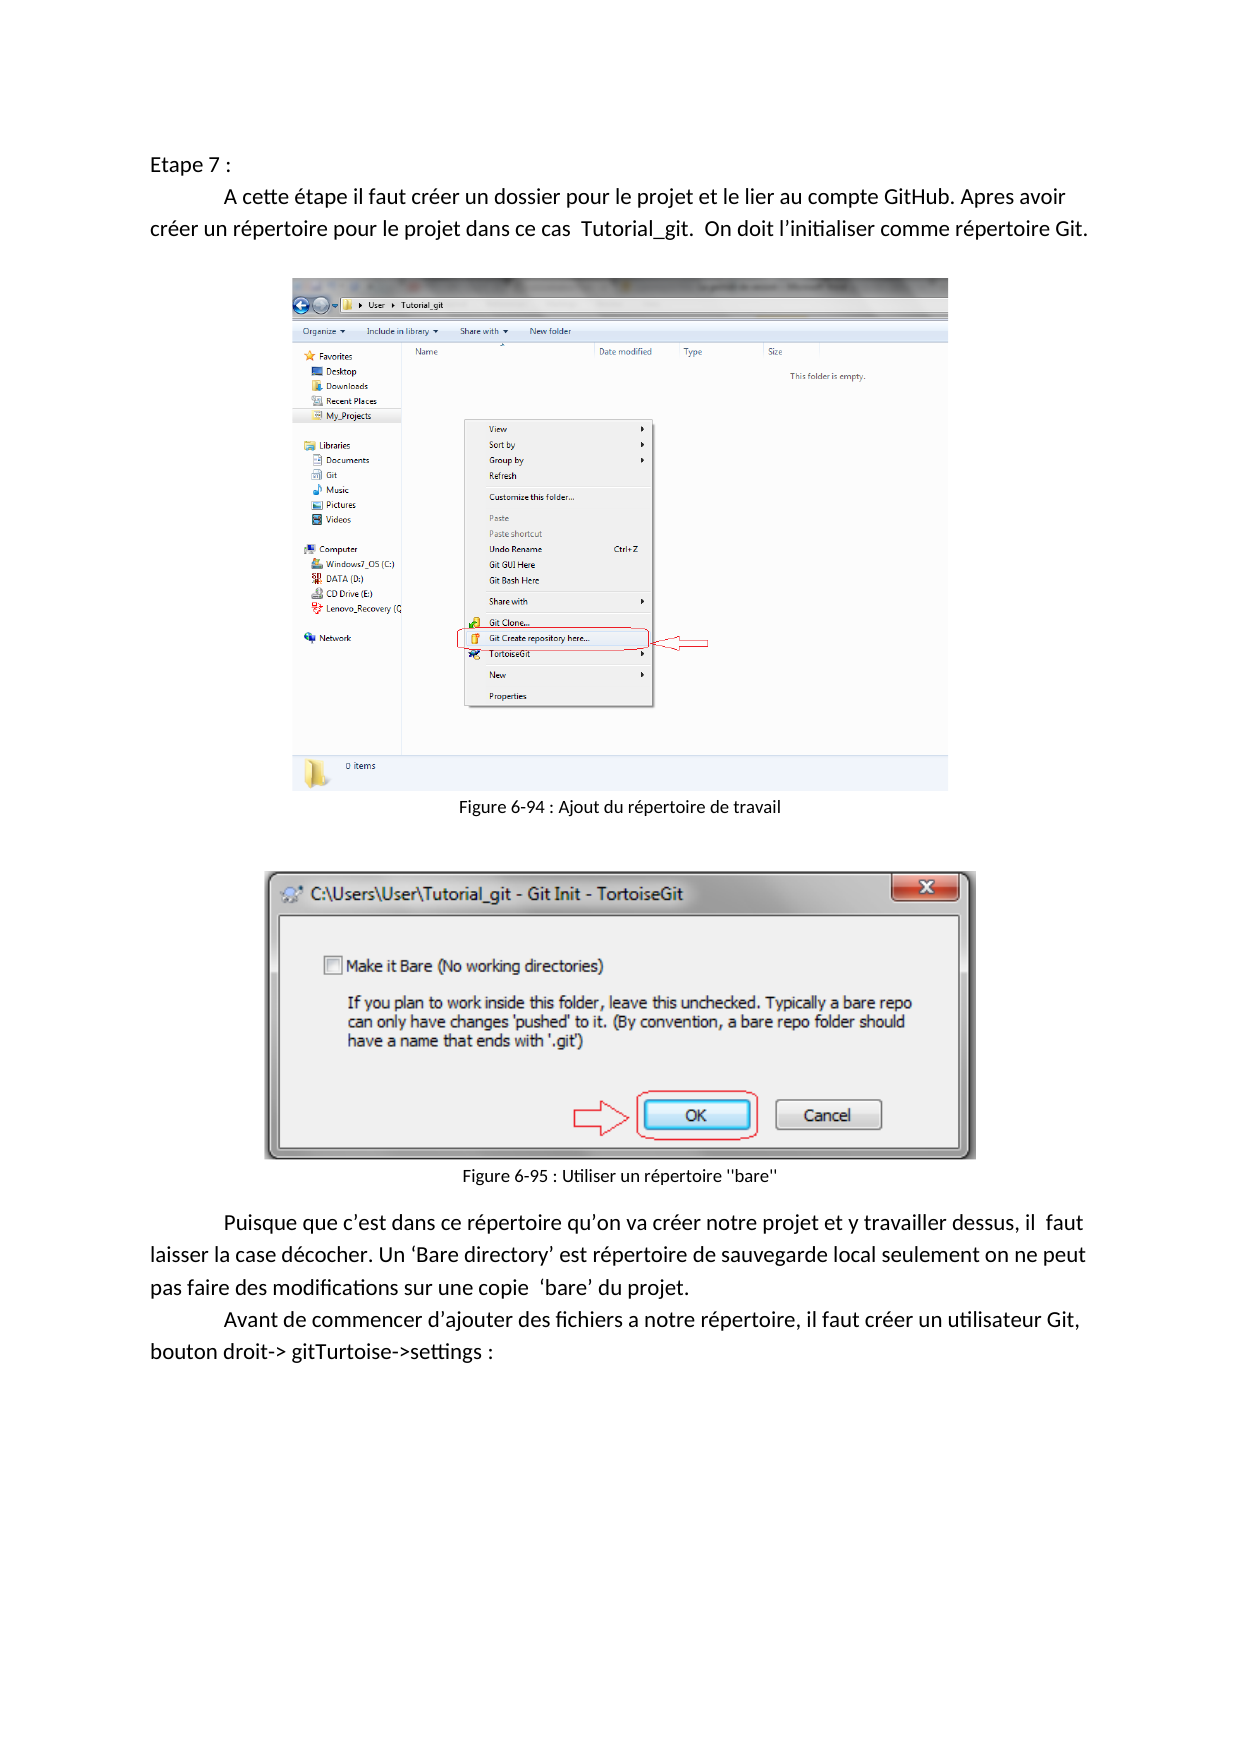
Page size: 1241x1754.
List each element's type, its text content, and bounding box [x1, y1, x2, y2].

text A cette étape il faut créer un dossier pour le projet et le lier au compte GitHub. Apres avoir créer un répertoire pour le projet dans ce cas Tutorial_git. On doit l’initialiser comme répertoire Git. [150, 182, 1090, 242]
picture [292, 278, 949, 792]
text Puisque que c’est dans ce répertoire qu’on va créer notre projet et y travailler dessus, il faut laisser la case décocher. Un ‘Bare directory’ est répertoire de sauvegarde local seulement on ne peut pas faire des modifications sur une copie ‘bare’ du projet. [150, 1208, 1090, 1301]
text Etape 7 : [150, 150, 1090, 178]
picture [264, 871, 976, 1161]
text Avant de commencer d’ajouter des fichiers a notre répertoire, il faut créer un utilisateur Git, bouton droit-> gitTurtoise->settings : [150, 1305, 1090, 1365]
